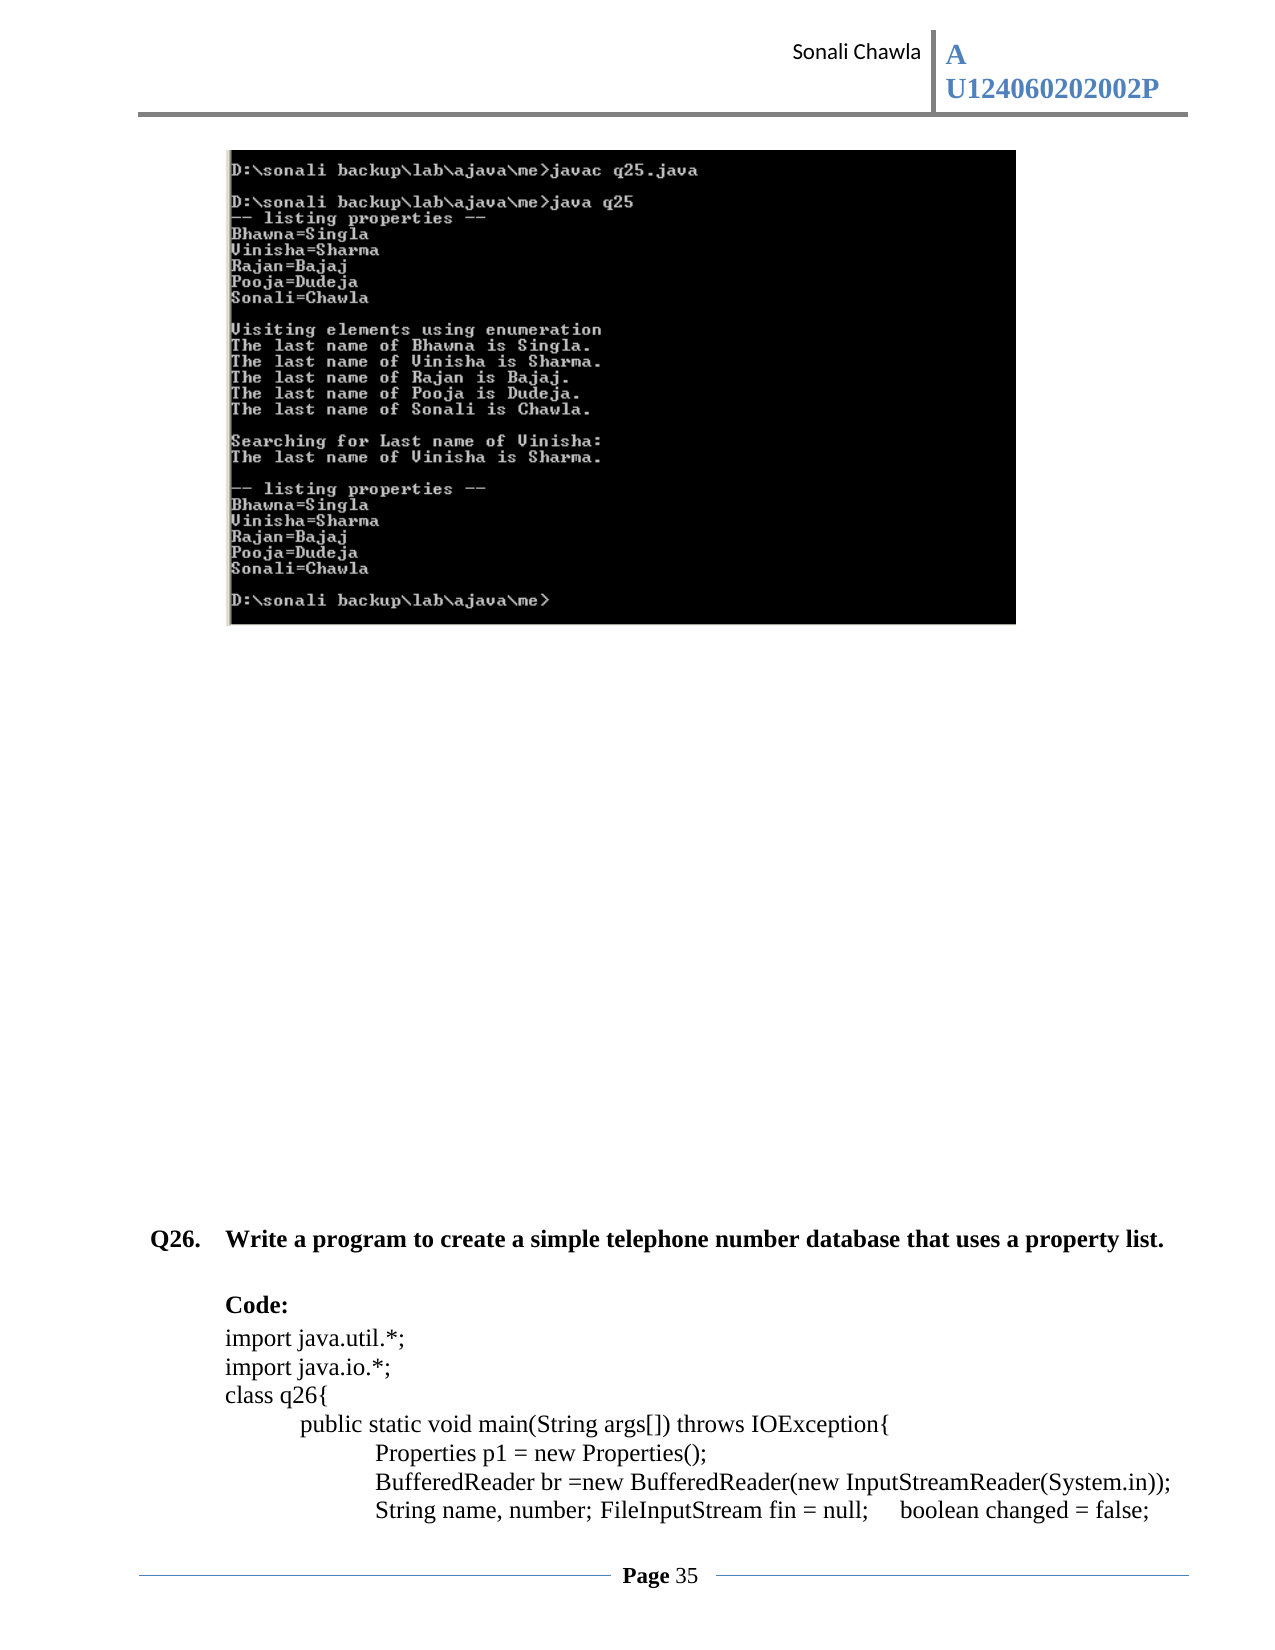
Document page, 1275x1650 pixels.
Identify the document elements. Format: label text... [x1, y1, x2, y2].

list import java.util.*; [225, 1323, 1200, 1352]
list BufferedReader br =new BufferedReader(new InputStreamReader(System.in)); [225, 1467, 1200, 1495]
list Code: [225, 1290, 1200, 1319]
list Properties p1 = new Properties(); [225, 1438, 1200, 1467]
list String name, number; FileInputStream fin = null; boolean changed = false; [225, 1495, 1200, 1524]
list import java.io.*; [225, 1352, 1200, 1380]
list Write a program to create a simple telephone number database that uses a property list. [150, 1224, 1200, 1253]
list class q26{ [225, 1380, 1200, 1409]
picture [225, 150, 1016, 626]
list public static void main(String args[]) throws IOException{ [225, 1409, 1200, 1438]
